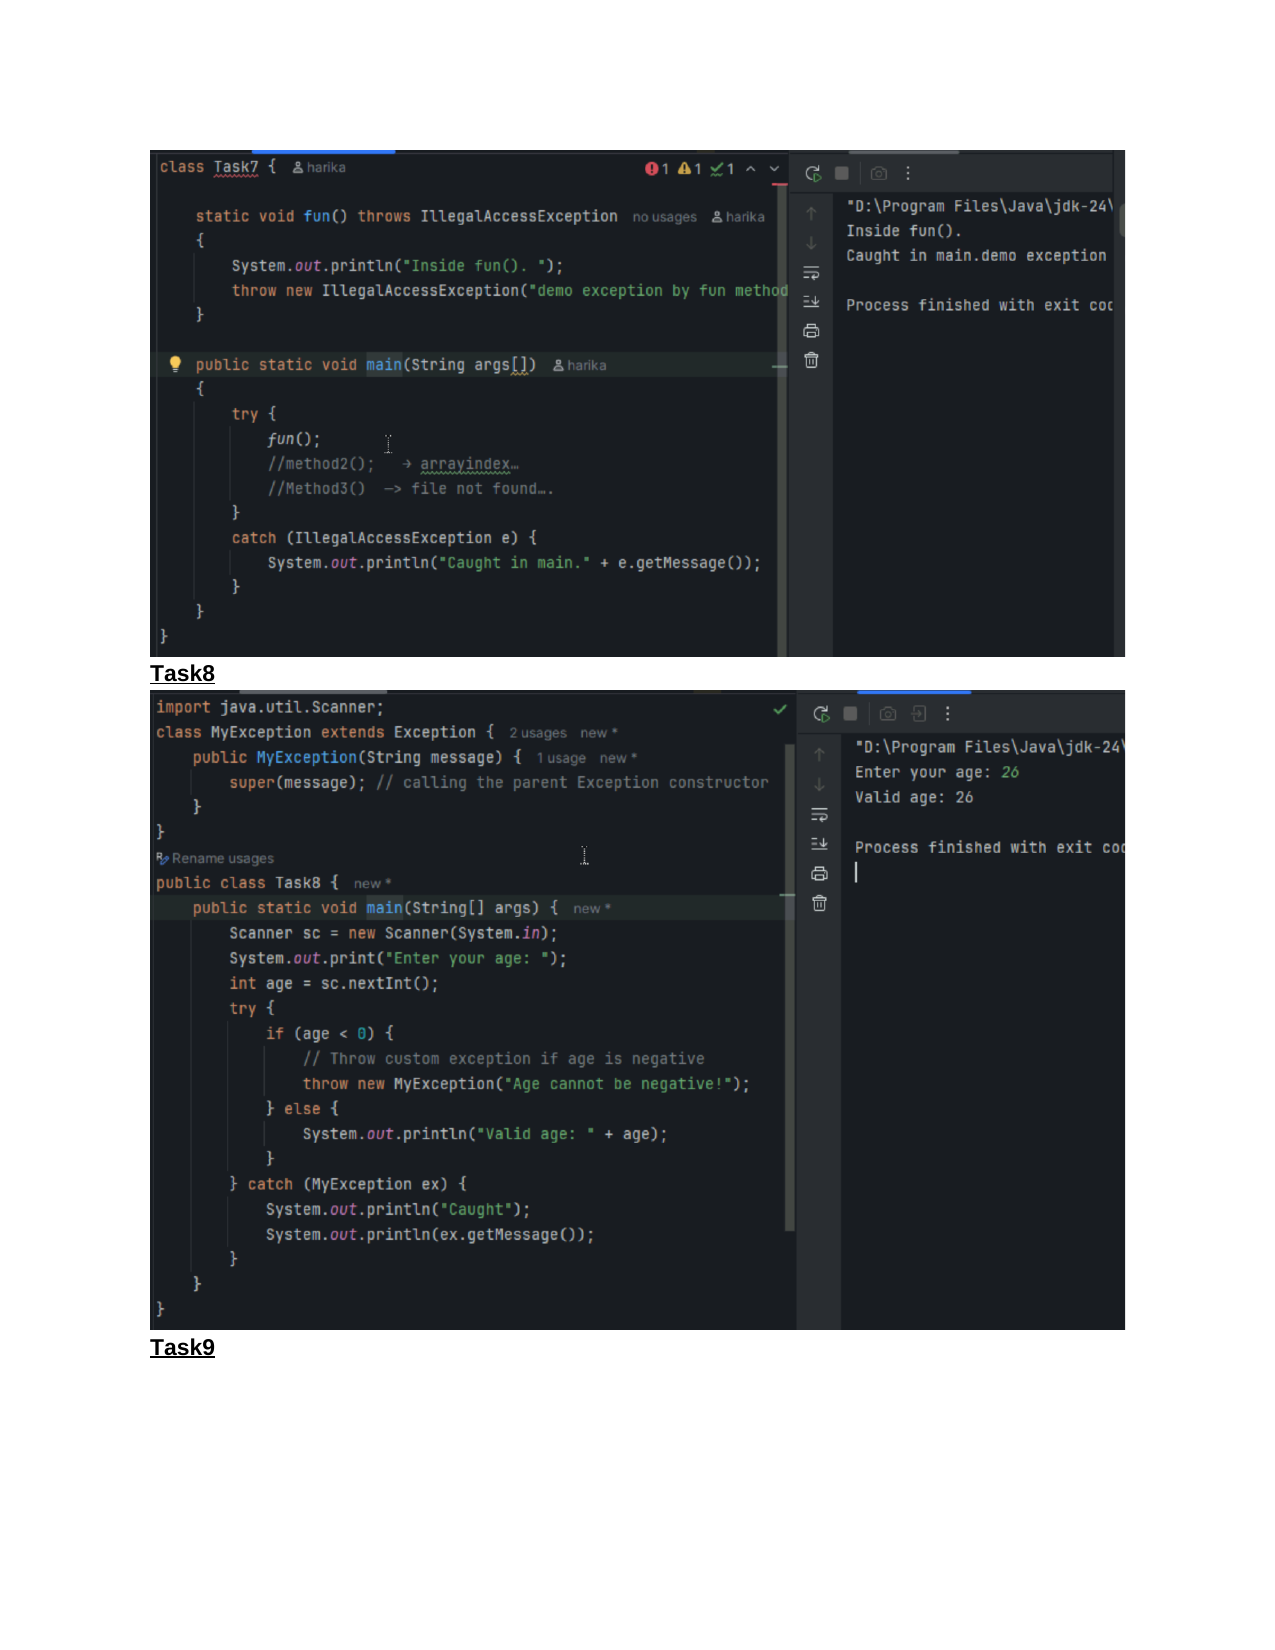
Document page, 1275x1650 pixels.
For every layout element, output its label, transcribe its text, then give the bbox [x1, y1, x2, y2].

text Task9 [150, 1334, 1125, 1360]
picture [150, 690, 1125, 1330]
text Task8 [150, 660, 1125, 686]
picture [150, 150, 1125, 657]
